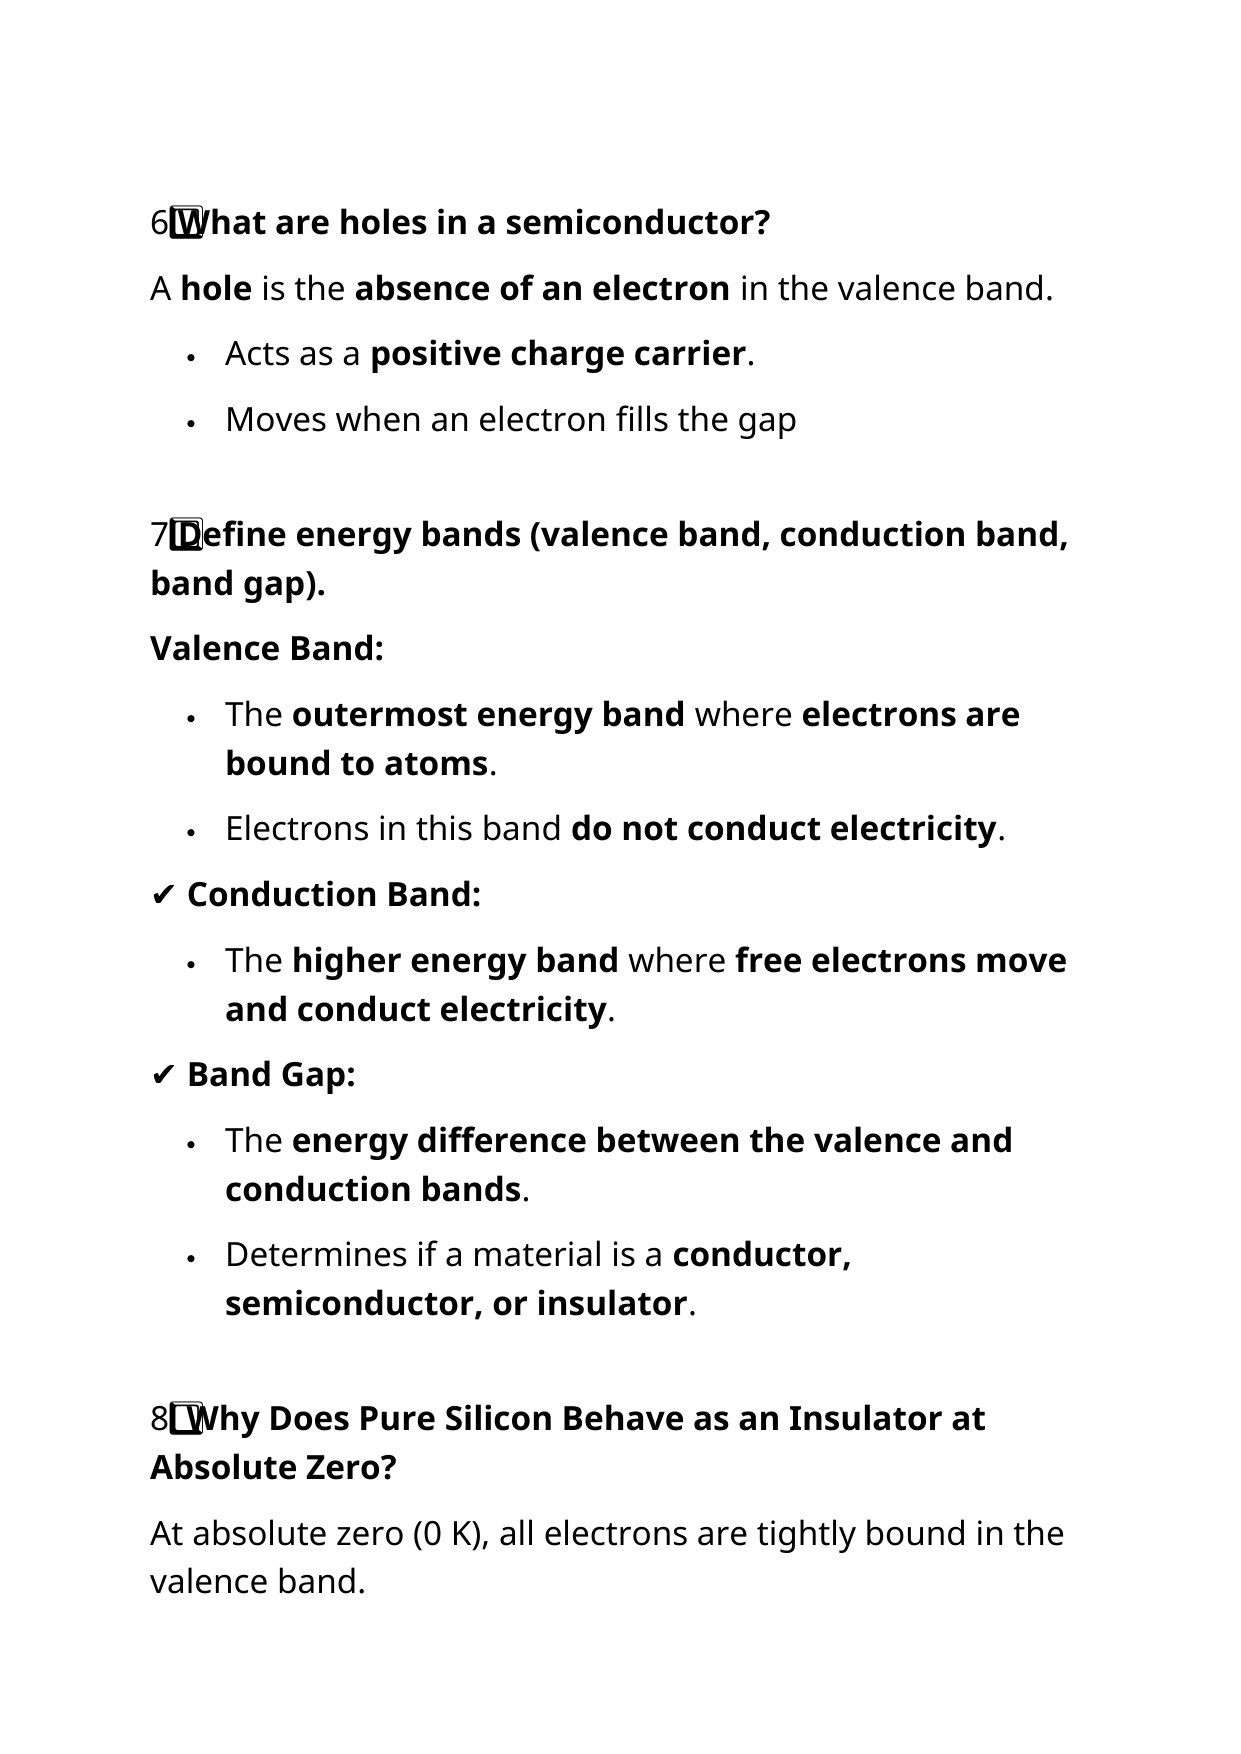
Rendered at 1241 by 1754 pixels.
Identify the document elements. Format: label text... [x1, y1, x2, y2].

text Valence Band: [150, 625, 1090, 670]
list Acts as a positive charge carrier. [187, 330, 1090, 376]
list The outermost energy band where electrons are bound to atoms. [187, 691, 1090, 785]
list The energy difference between the valence and conduction bands. [187, 1117, 1090, 1211]
text 7️⃣ Define energy bands (valence band, conduction band, band gap). [150, 461, 1090, 605]
text ✔ Conduction Band: [150, 871, 1090, 916]
text ✔ Band Gap: [150, 1051, 1090, 1096]
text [150, 1509, 1090, 1604]
list Determines if a material is a conductor, semiconductor, or insulator. [187, 1231, 1090, 1326]
list Moves when an electron fills the gap [187, 396, 1090, 441]
text 6️⃣ What are holes in a semiconductor? [150, 150, 1090, 244]
text A hole is the absence of an electron in the valence band. [150, 264, 1090, 310]
list The higher energy band where free electrons move and conduct electricity. [187, 936, 1090, 1031]
list Electrons in this band do not conduct electricity. [187, 805, 1090, 851]
text 8️⃣ Why Does Pure Silicon Behave as an Insulator at Absolute Zero? [150, 1346, 1090, 1489]
